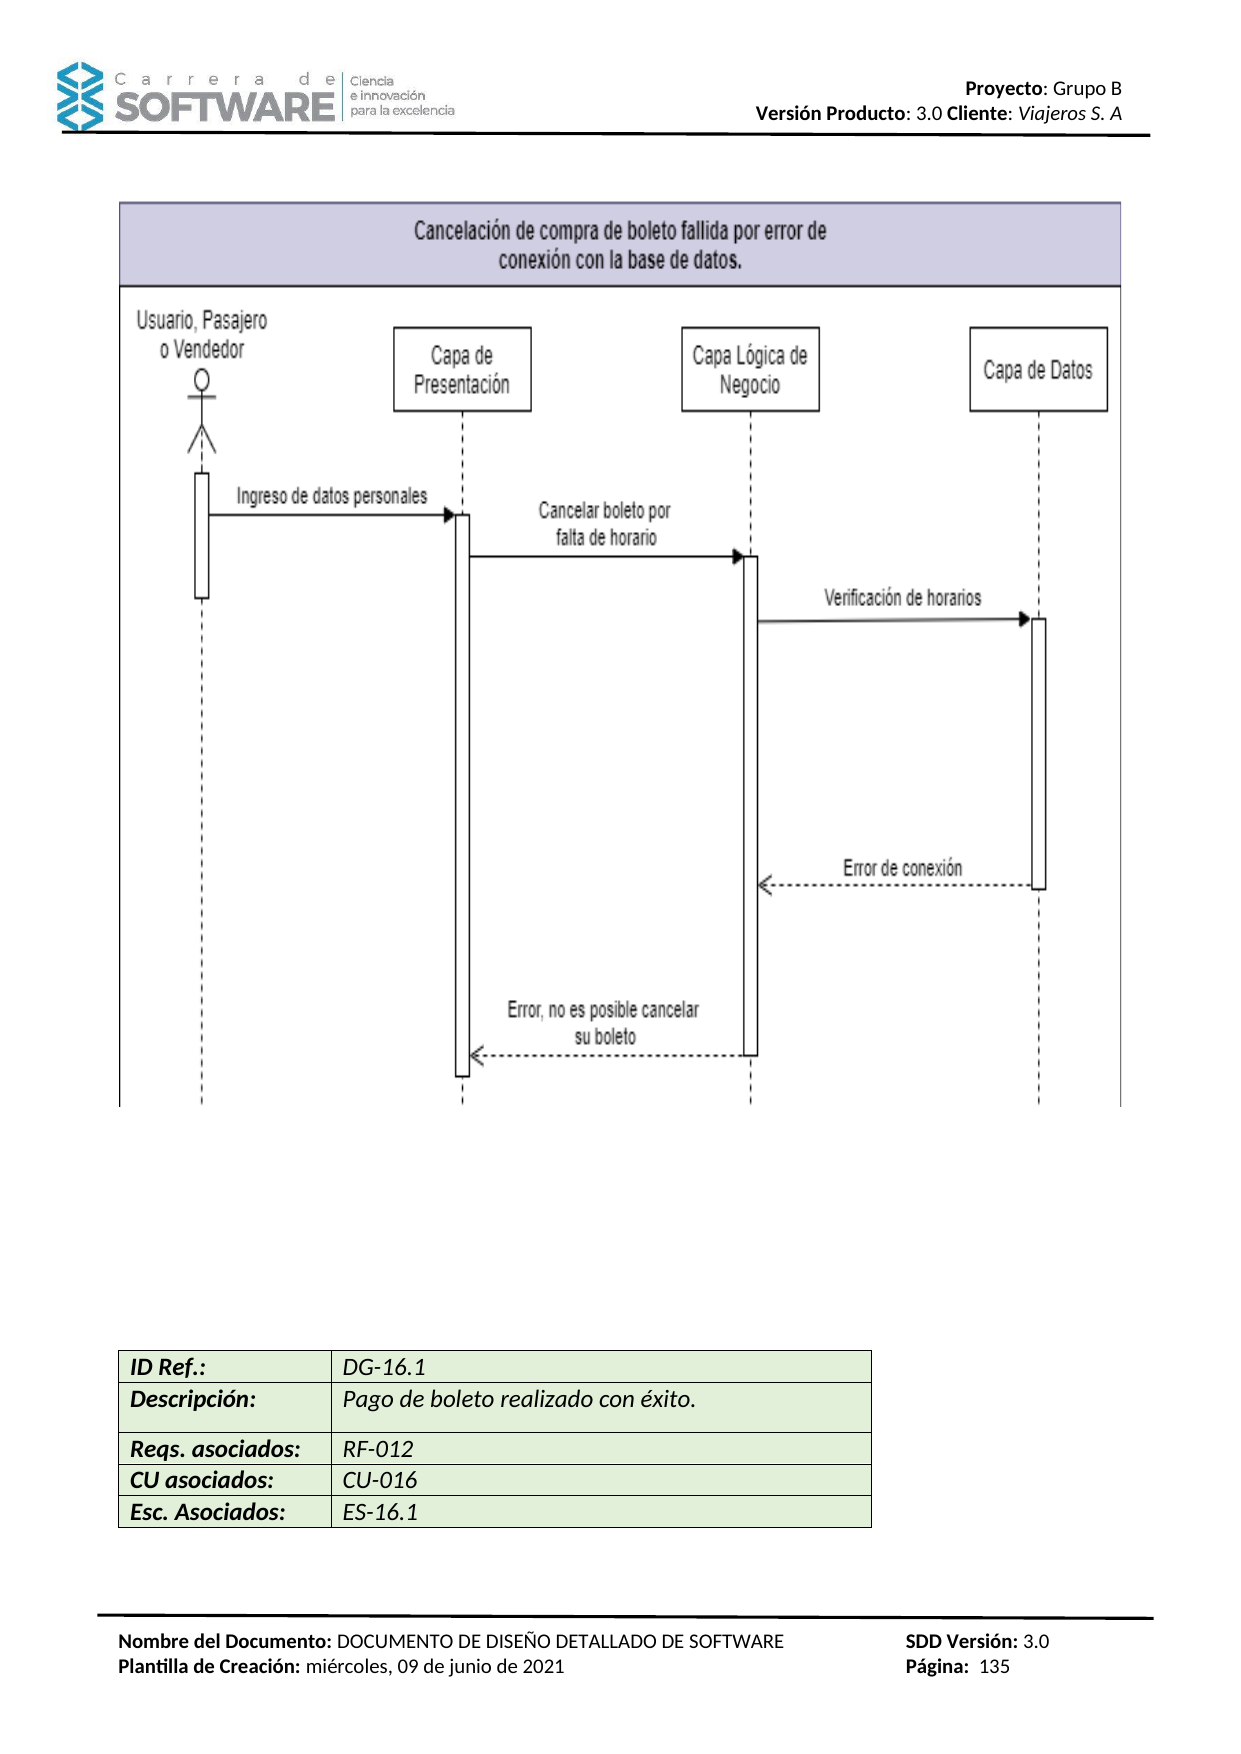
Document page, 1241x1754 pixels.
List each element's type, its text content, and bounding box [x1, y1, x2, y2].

picture [119, 190, 1122, 1107]
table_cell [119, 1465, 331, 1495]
table_cell Reqs. asociados: [119, 1433, 331, 1463]
picture [46, 46, 461, 154]
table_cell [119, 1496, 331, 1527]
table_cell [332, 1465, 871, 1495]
table_header DG-16.1 [332, 1351, 871, 1382]
table_cell Pago de boleto realizado con éxito. [332, 1383, 871, 1432]
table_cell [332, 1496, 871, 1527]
table_header ID Ref.: [119, 1351, 331, 1382]
table_cell Descripción: [119, 1383, 331, 1432]
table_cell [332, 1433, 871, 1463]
